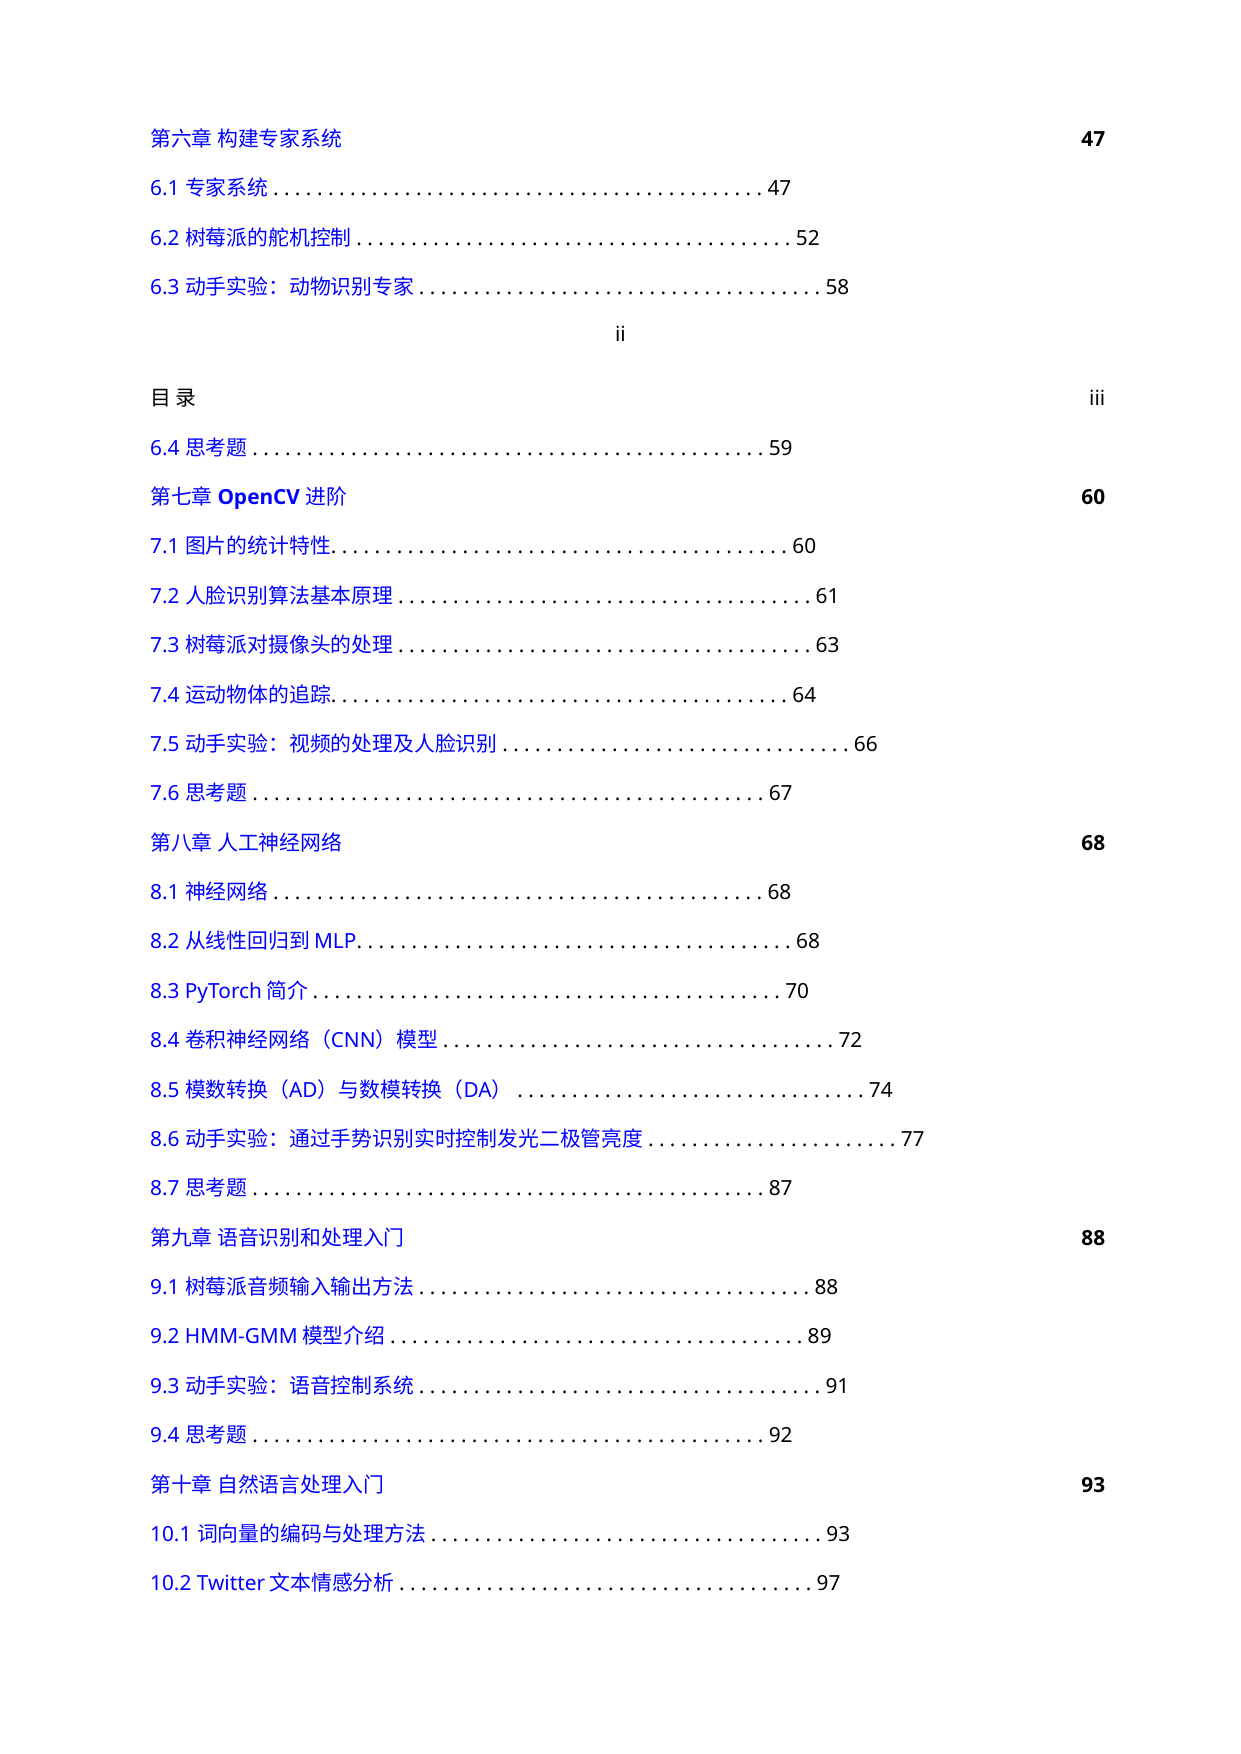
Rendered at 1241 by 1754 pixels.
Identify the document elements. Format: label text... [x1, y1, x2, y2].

text 第十章 自然语言处理入门 93 [150, 1468, 1105, 1498]
text 10.1 词向量的编码与处理方法 . . . . . . . . . . . . . . . . . . . . . . . . . . . . . . . . . . . . 93 [150, 1517, 1105, 1548]
text 第六章 构建专家系统 47 [150, 122, 1105, 152]
text 7.1 图片的统计特性. . . . . . . . . . . . . . . . . . . . . . . . . . . . . . . . . . . . . . . . . . 60 [150, 530, 1105, 560]
text 6.2 树莓派的舵机控制 . . . . . . . . . . . . . . . . . . . . . . . . . . . . . . . . . . . . . . . . 52 [150, 221, 1105, 251]
text 6.4 思考题 . . . . . . . . . . . . . . . . . . . . . . . . . . . . . . . . . . . . . . . . . . . . . . . 59 [150, 431, 1105, 461]
text 目 录 iii [150, 382, 1105, 412]
text 7.6 思考题 . . . . . . . . . . . . . . . . . . . . . . . . . . . . . . . . . . . . . . . . . . . . . . . 67 [150, 777, 1105, 807]
text 8.7 思考题 . . . . . . . . . . . . . . . . . . . . . . . . . . . . . . . . . . . . . . . . . . . . . . . 87 [150, 1172, 1105, 1202]
text ii [175, 319, 1065, 348]
text 8.2 从线性回归到MLP. . . . . . . . . . . . . . . . . . . . . . . . . . . . . . . . . . . . . . . . 68 [150, 925, 1105, 955]
text 9.2 HMM-GMM模型介绍 . . . . . . . . . . . . . . . . . . . . . . . . . . . . . . . . . . . . . . 89 [150, 1320, 1105, 1350]
text 第七章 OpenCV 进阶 60 [150, 480, 1105, 511]
text 8.3 PyTorch简介 . . . . . . . . . . . . . . . . . . . . . . . . . . . . . . . . . . . . . . . . . . . 70 [150, 974, 1105, 1004]
text 8.5 模数转换（AD）与数模转换（DA） . . . . . . . . . . . . . . . . . . . . . . . . . . . . . . . . 74 [150, 1073, 1105, 1103]
text 6.3 动手实验：动物识别专家 . . . . . . . . . . . . . . . . . . . . . . . . . . . . . . . . . . . . . 58 [150, 270, 1105, 300]
text 7.5 动手实验：视频的处理及人脸识别 . . . . . . . . . . . . . . . . . . . . . . . . . . . . . . . . 66 [150, 727, 1105, 758]
text 9.4 思考题 . . . . . . . . . . . . . . . . . . . . . . . . . . . . . . . . . . . . . . . . . . . . . . . 92 [150, 1418, 1105, 1449]
text 9.3 动手实验：语音控制系统 . . . . . . . . . . . . . . . . . . . . . . . . . . . . . . . . . . . . . 91 [150, 1369, 1105, 1399]
text 8.6 动手实验：通过手势识别实时控制发光二极管亮度 . . . . . . . . . . . . . . . . . . . . . . . 77 [150, 1122, 1105, 1153]
text 第八章 人工神经网络 68 [150, 826, 1105, 856]
text 7.2 人脸识别算法基本原理 . . . . . . . . . . . . . . . . . . . . . . . . . . . . . . . . . . . . . . 61 [150, 579, 1105, 609]
text 10.2 Twitter文本情感分析 . . . . . . . . . . . . . . . . . . . . . . . . . . . . . . . . . . . . . . 97 [150, 1567, 1105, 1597]
text 7.4 运动物体的追踪. . . . . . . . . . . . . . . . . . . . . . . . . . . . . . . . . . . . . . . . . . 64 [150, 678, 1105, 708]
text 9.1 树莓派音频输入输出方法 . . . . . . . . . . . . . . . . . . . . . . . . . . . . . . . . . . . . 88 [150, 1270, 1105, 1301]
text 7.3 树莓派对摄像头的处理 . . . . . . . . . . . . . . . . . . . . . . . . . . . . . . . . . . . . . . 63 [150, 628, 1105, 659]
text 8.1 神经网络 . . . . . . . . . . . . . . . . . . . . . . . . . . . . . . . . . . . . . . . . . . . . . 68 [150, 875, 1105, 906]
text 6.1 专家系统 . . . . . . . . . . . . . . . . . . . . . . . . . . . . . . . . . . . . . . . . . . . . . 47 [150, 171, 1105, 202]
text 第九章 语音识别和处理入门 88 [150, 1221, 1105, 1251]
text 8.4 卷积神经网络（CNN）模型 . . . . . . . . . . . . . . . . . . . . . . . . . . . . . . . . . . . . 72 [150, 1023, 1105, 1054]
